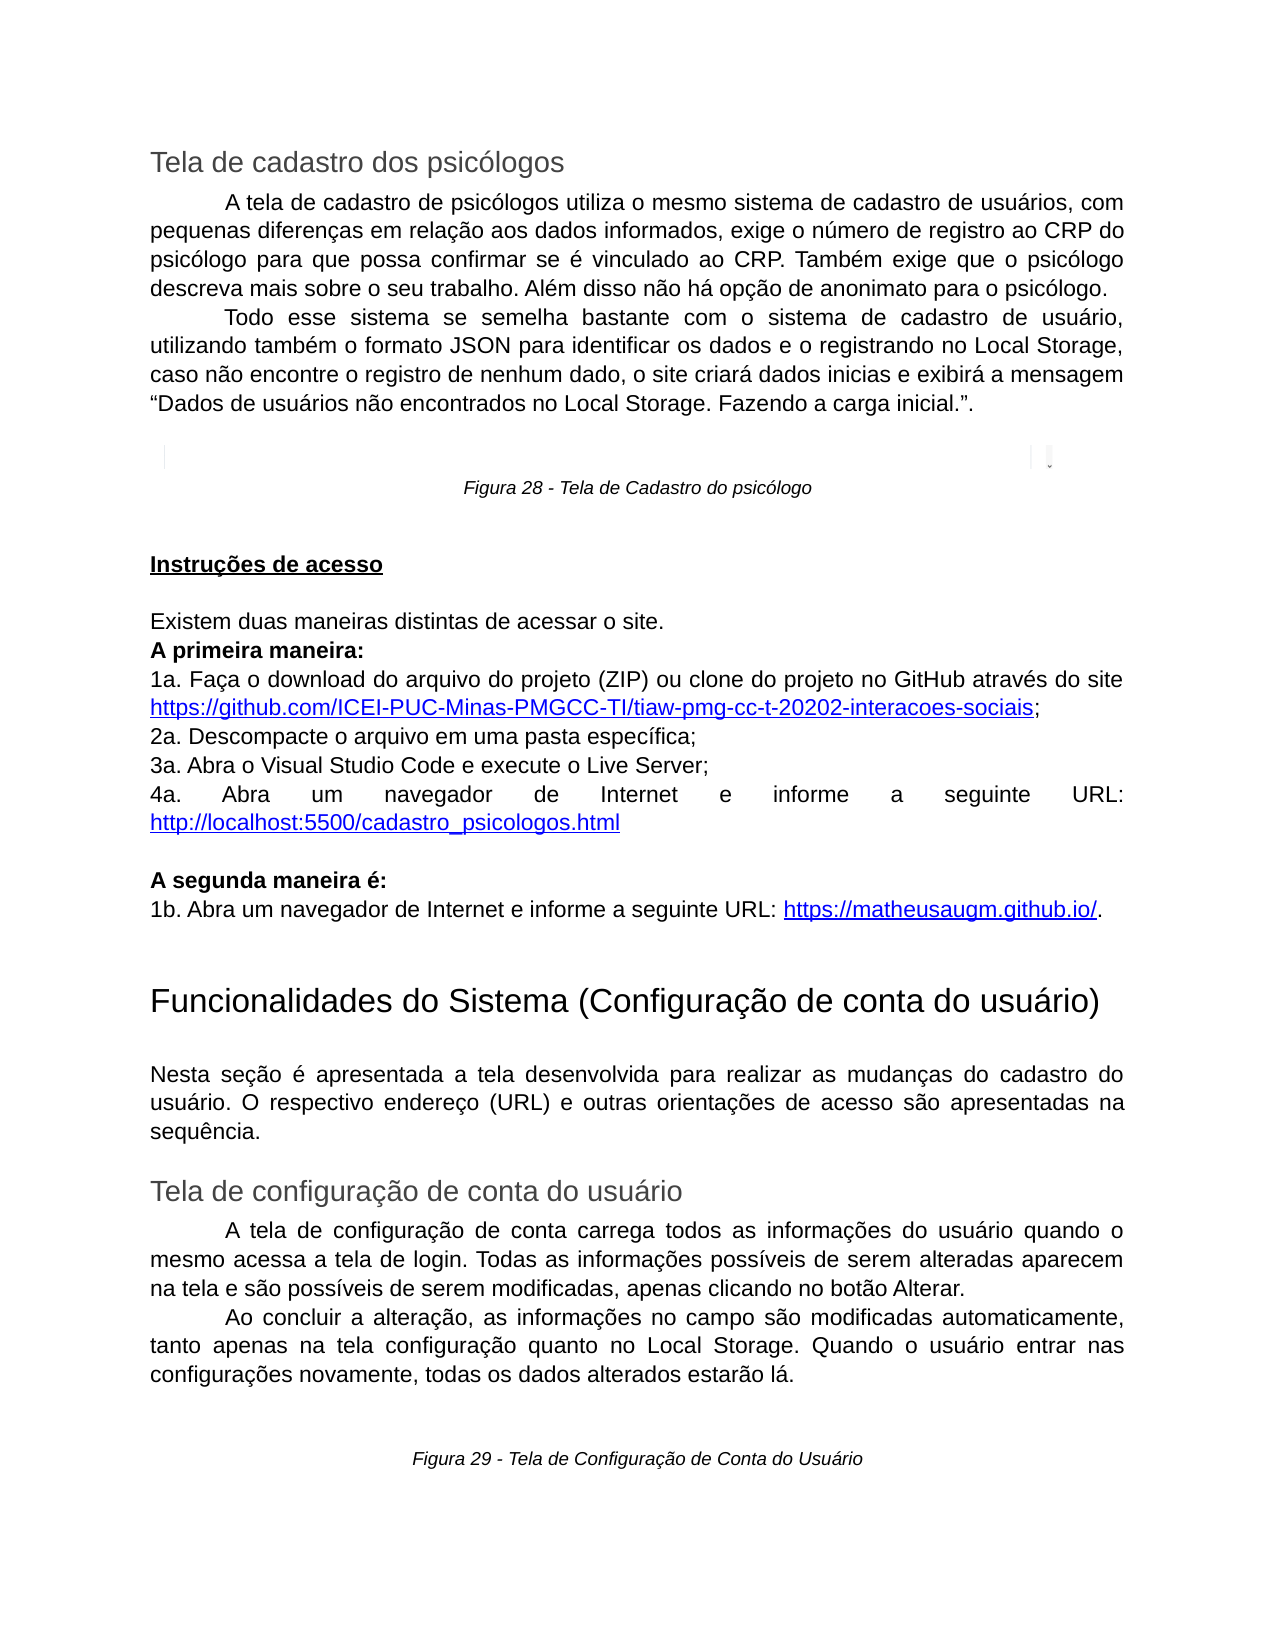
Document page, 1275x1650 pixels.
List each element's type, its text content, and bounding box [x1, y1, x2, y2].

text Figura 29 - Tela de Configuração de Conta do Usuário [150, 1446, 1125, 1471]
text Ao concluir a alteração, as informações no campo são modificadas automaticamente, tanto apenas na tela configuração quanto no Local Storage. Quando o usuário entrar nas configurações novamente, todas os dados alterados estarão lá. [150, 1302, 1125, 1388]
text A primeira maneira: [150, 635, 1125, 664]
text Existem duas maneiras distintas de acessar o site. [150, 607, 1125, 635]
text A tela de configuração de conta carrega todos as informações do usuário quando o mesmo acessa a tela de login. Todas as informações possíveis de serem alteradas aparecem na tela e são possíveis de serem modificadas, apenas clicando no botão Alterar. [150, 1216, 1125, 1302]
text Tela de cadastro dos psicólogos [150, 150, 1125, 179]
text 1b. Abra um navegador de Internet e informe a seguinte URL: https://matheusaugm.github.io/. [150, 894, 1125, 923]
text A tela de cadastro de psicólogos utiliza o mesmo sistema de cadastro de usuários, com pequenas diferenças em relação aos dados informados, exige o número de registro ao CRP do psicólogo para que possa confirmar se é vinculado ao CRP. Também exige que o psicólogo descreva mais sobre o seu trabalho. Além disso não há opção de anonimato para o psicólogo. [150, 187, 1125, 302]
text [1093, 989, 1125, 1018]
text Tela de configuração de conta do usuário [150, 1179, 1125, 1207]
text A segunda maneira é: [150, 865, 1125, 894]
text Todo esse sistema se semelha bastante com o sistema de cadastro de usuário, utilizando também o formato JSON para identificar os dados e o registrando no Local Storage, caso não encontre o registro de nenhum dado, o site criará dados inicias e exibirá a mensagem “Dados de usuários não encontrados no Local Storage. Fazendo a carga inicial.”. [150, 302, 1125, 417]
text 4a. Abra um navegador de Internet e informe a seguinte URL: http://localhost:5500/cadastro_psicologos.html [150, 779, 1125, 837]
text Figura 28 - Tela de Cadastro do psicólogo [150, 474, 1125, 499]
text Instruções de acesso [150, 549, 1125, 578]
text 3a. Abra o Visual Studio Code e execute o Live Server; [150, 750, 1125, 779]
text 2a. Descompacte o arquivo em uma pasta específica; [150, 722, 1125, 750]
text Nesta seção é apresentada a tela desenvolvida para realizar as mudanças do cadastro do usuário. O respectivo endereço (URL) e outras orientações de acesso são apresentadas na sequência. [150, 1059, 1125, 1145]
text 1a. Faça o download do arquivo do projeto (ZIP) ou clone do projeto no GitHub através do site https://github.com/ICEI-PUC-Minas-PMGCC-TI/tiaw-pmg-cc-t-20202-interacoes-sociais; [150, 664, 1125, 722]
text Funcionalidades do Sistema (Configuração de conta do usuário) [583, 989, 1095, 1018]
text Funcionalidades do Sistema (Configuração de conta do usuário) [150, 989, 585, 1018]
